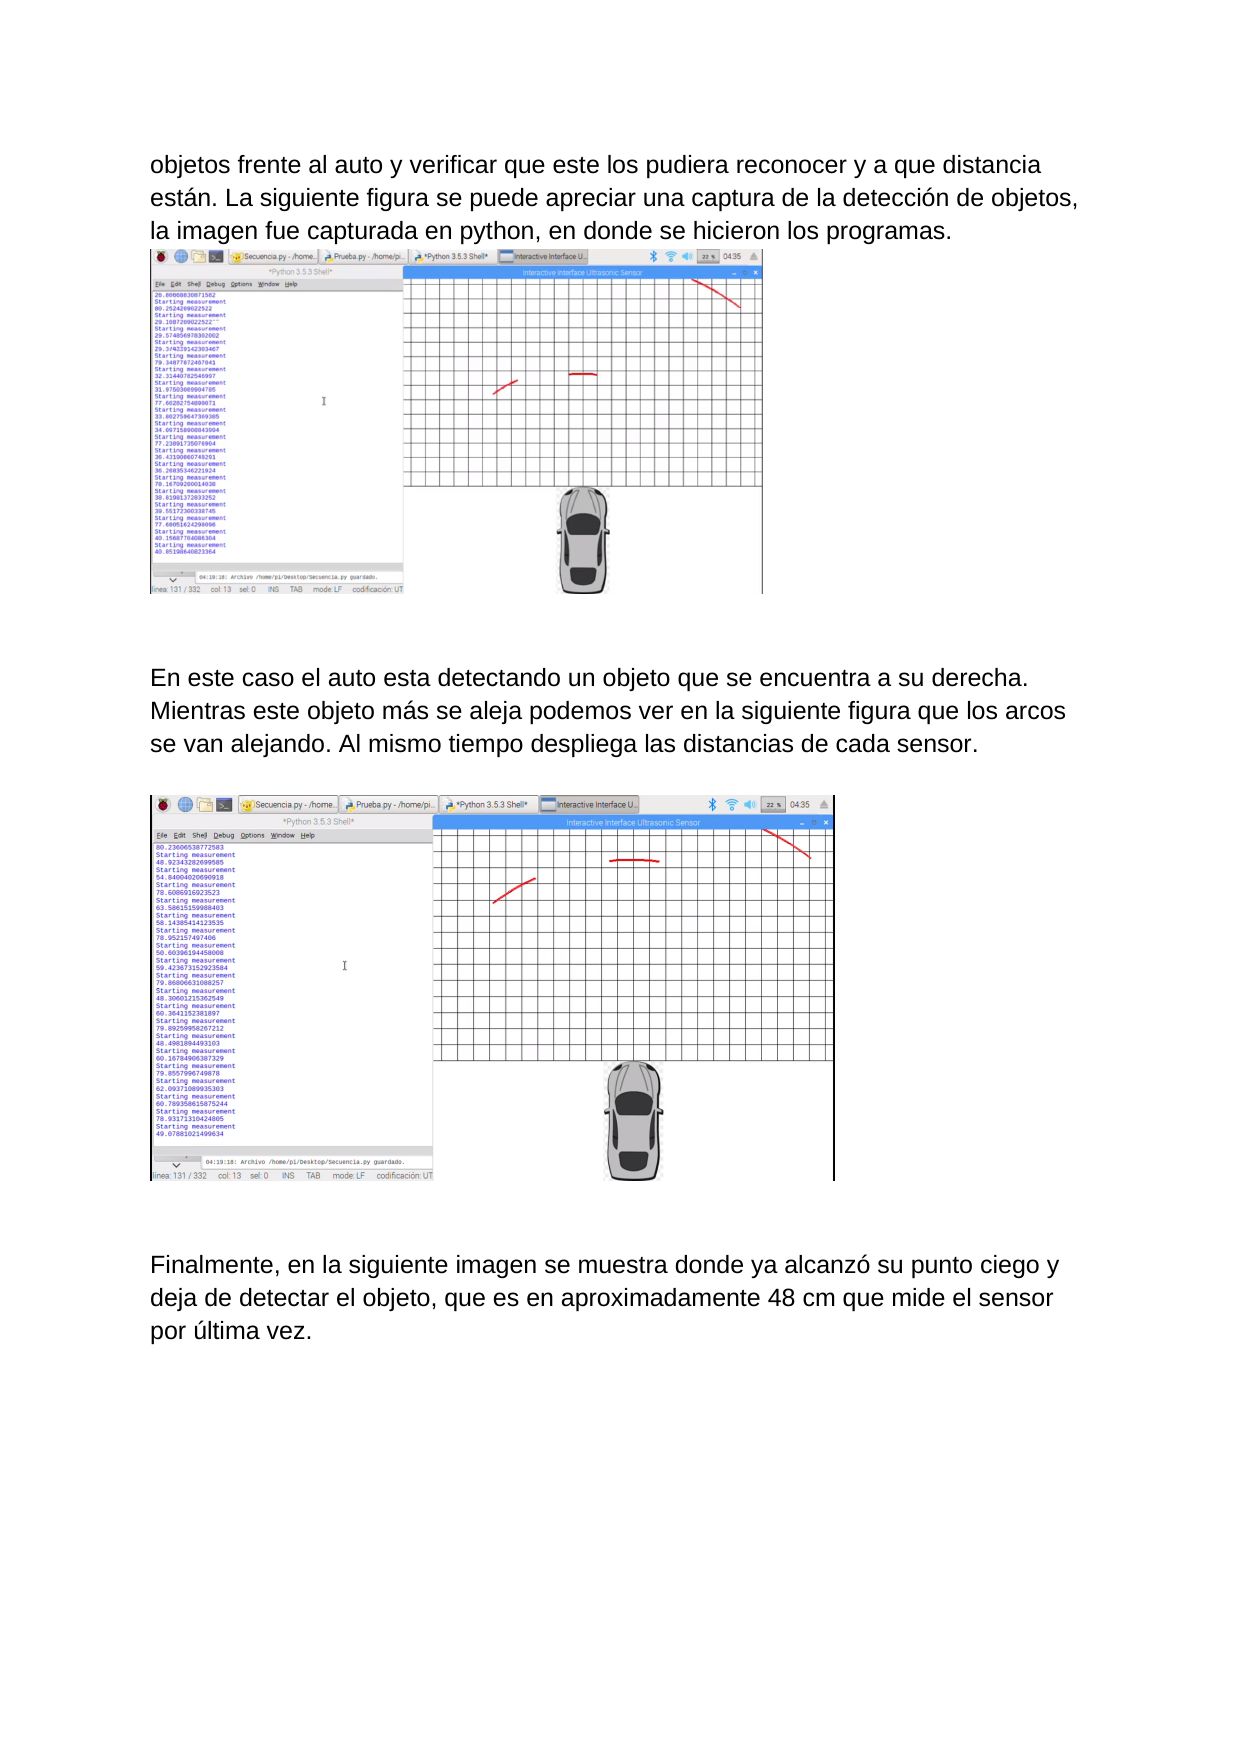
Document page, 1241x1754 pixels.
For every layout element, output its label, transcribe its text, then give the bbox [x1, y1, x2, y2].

picture [150, 1126, 763, 1472]
subtitle Resultados [150, 381, 1090, 415]
picture [686, 517, 1133, 961]
text Se hizo el ensamble del auto posteriormente, en la siguiente figura se muestra el auto completo con los sensores y el cableado montado. [150, 420, 1090, 481]
text Como se puede observar, el número de piezas se redujo a menos de la mitad y también se puede notar que cuenta con un diseño más sólido. El único detalle de la dirección final es que puede resultar muy rígida en un principio debido a cuestiones de impresión, pero esto se arregla simplemente puliendo un poco las piezas en ligares específicos para así obtener un movimiento más fluido. [150, 150, 1090, 311]
picture [150, 485, 648, 859]
text Una vez que se obtuvo el auto ya montado y ensamblado se pudieron hacer las pruebas de detección de obstáculos, estas pruebas fueron para comprobar que se detectara objetos frente al auto y verificar que este los pudiera reconocer y a que distancia están. La siguiente figura se puede apreciar una captura de la detección de objetos, la imagen fue capturada en python, en donde se hicieron los programas. [150, 929, 1090, 1123]
